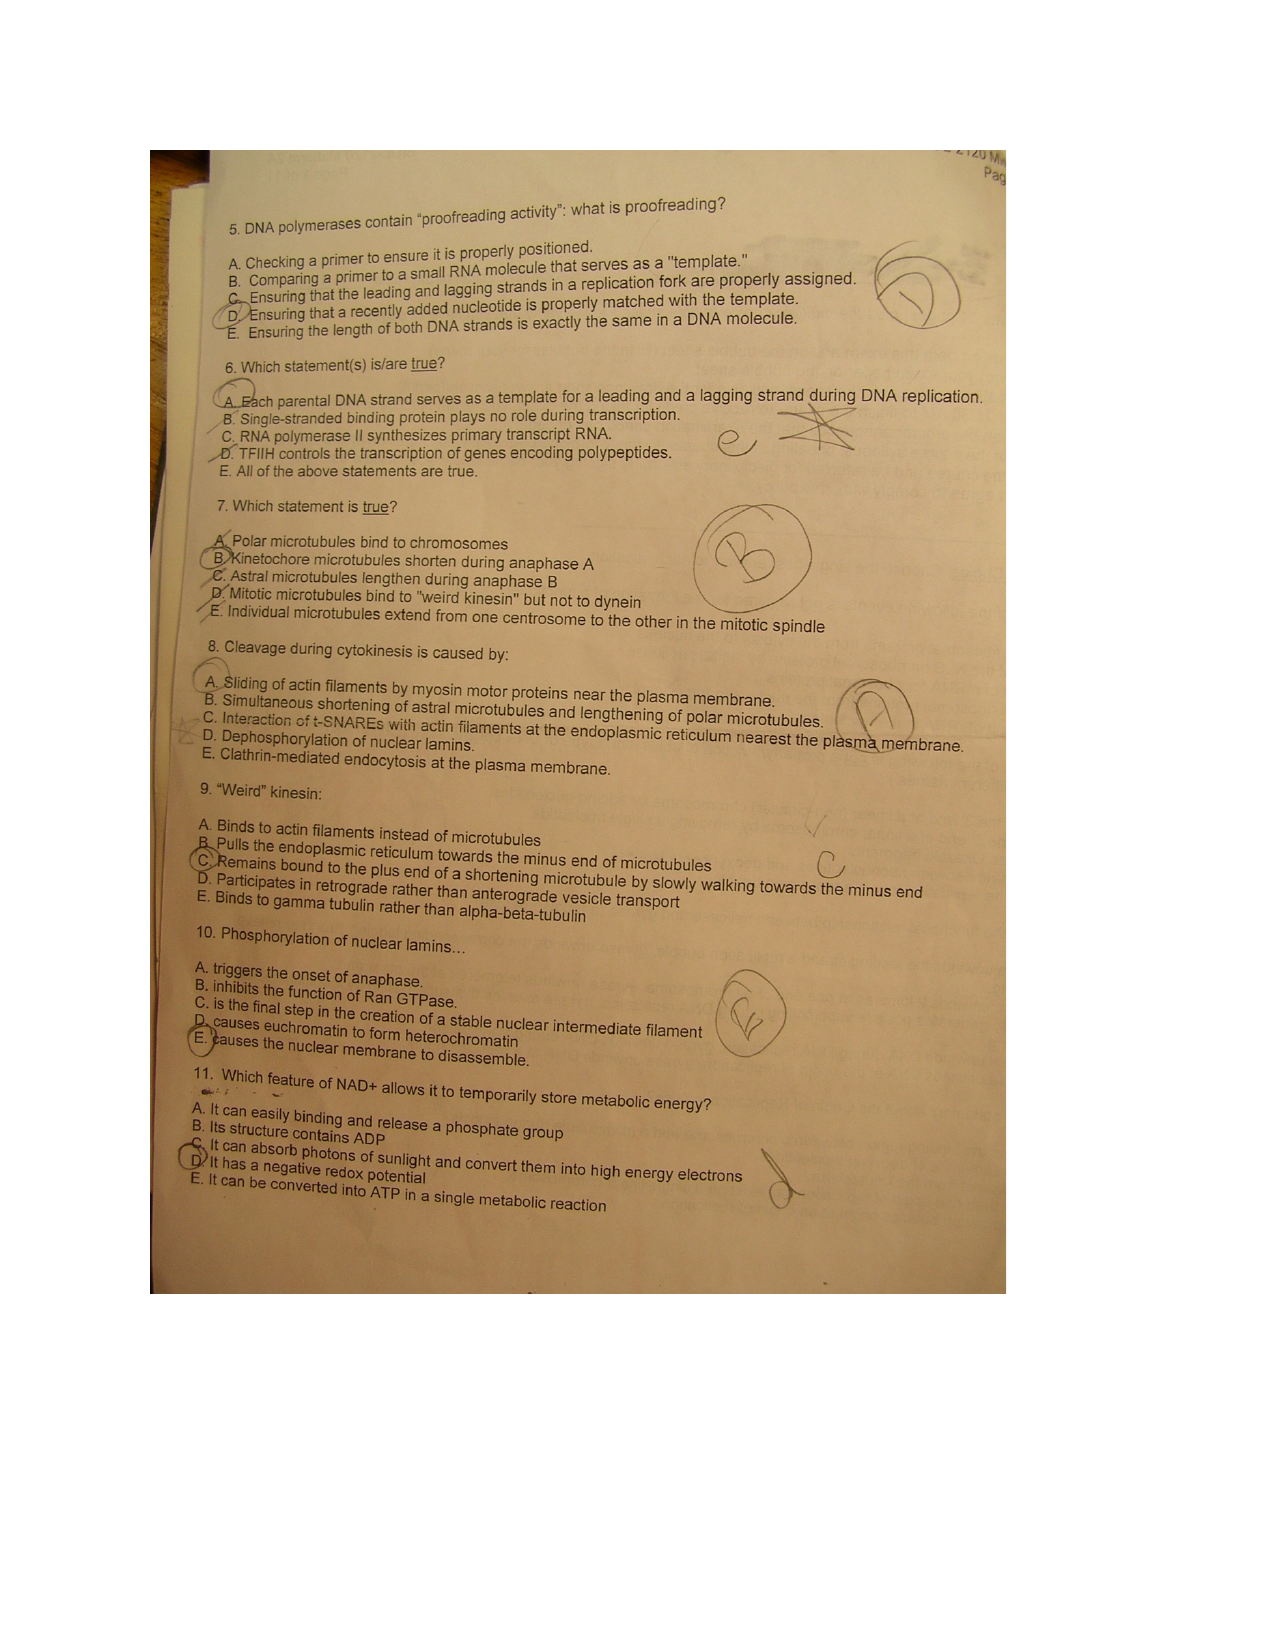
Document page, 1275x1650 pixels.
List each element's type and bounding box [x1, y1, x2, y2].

picture [150, 150, 1007, 1294]
